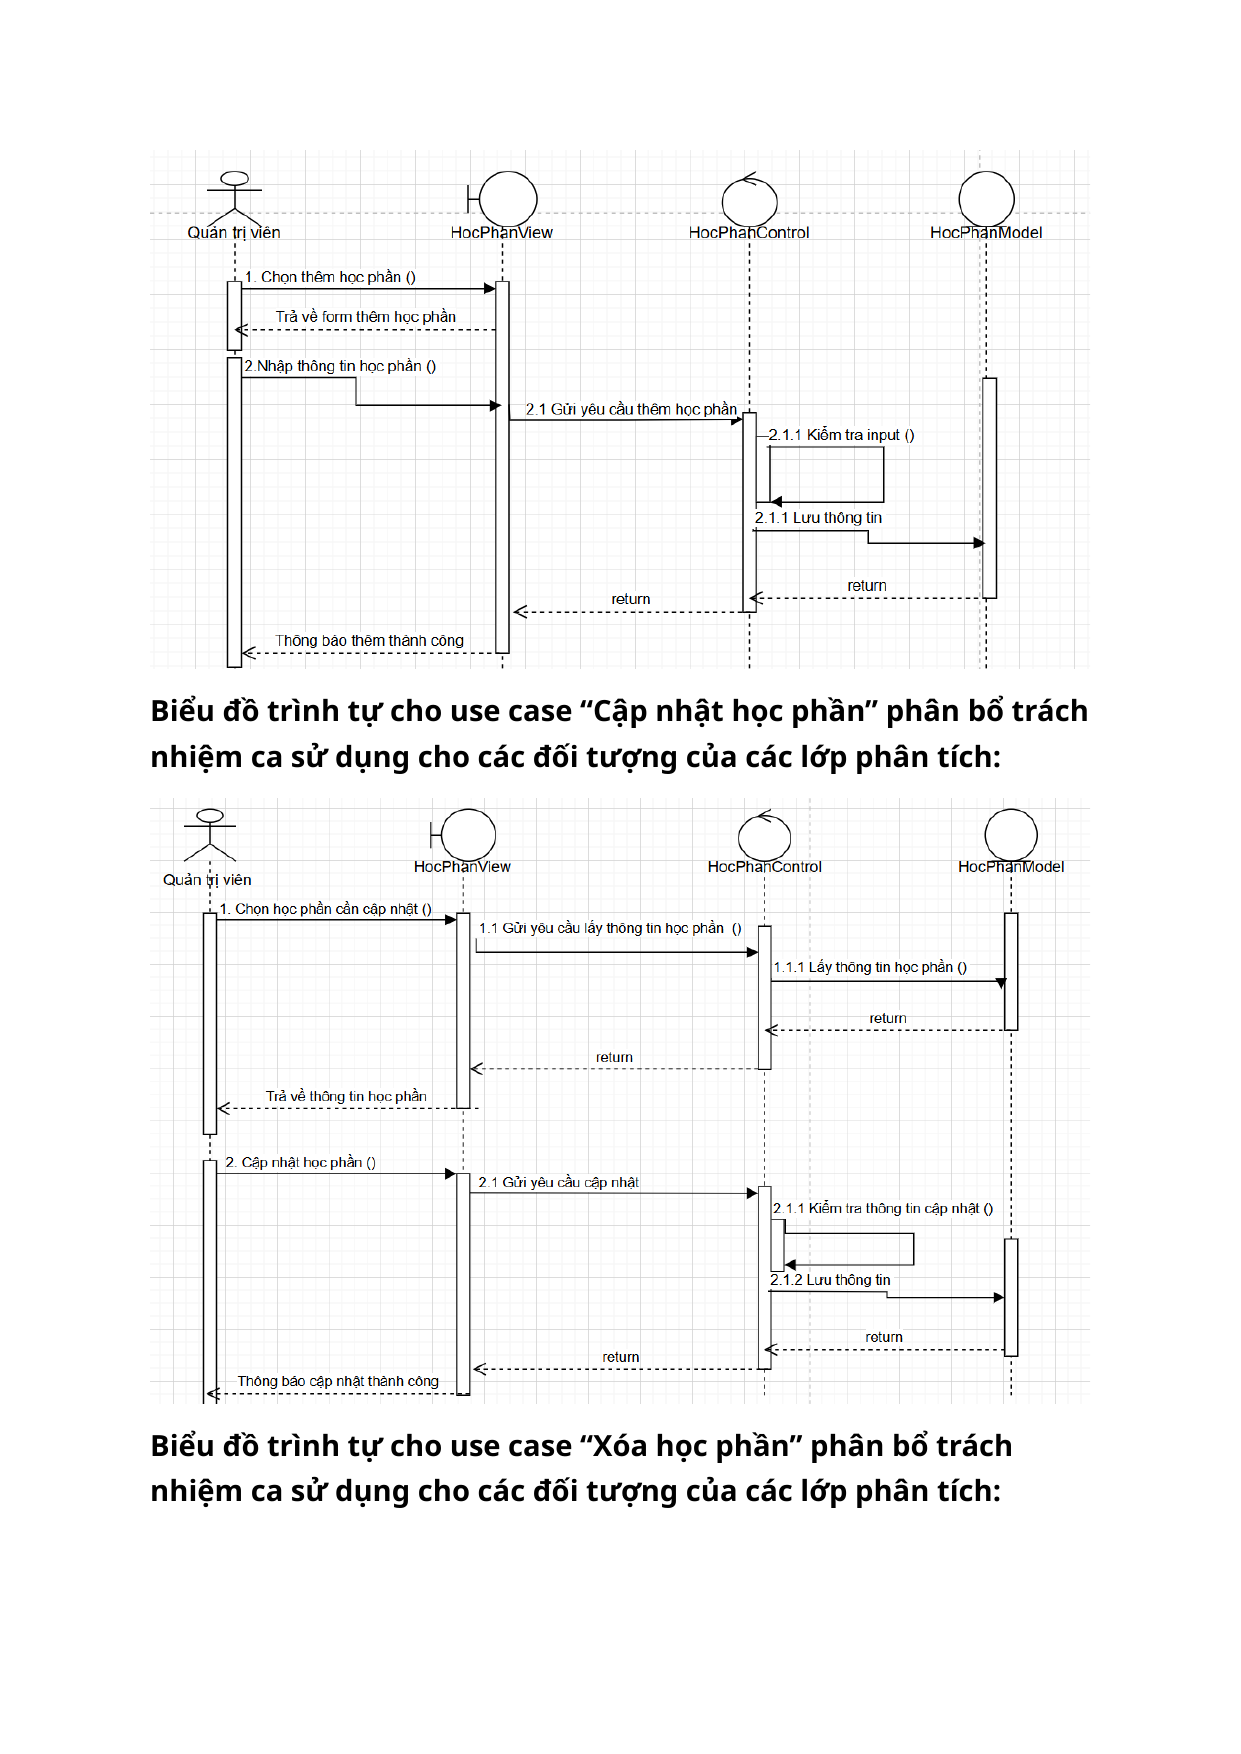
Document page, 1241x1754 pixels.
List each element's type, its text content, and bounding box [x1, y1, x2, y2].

text Biểu đồ trình tự cho use case “Cập nhật học phần” phân bổ trách nhiệm ca sử dụng cho các đối tượng của các lớp phân tích: [150, 690, 1090, 776]
picture [150, 150, 1091, 669]
text Biểu đồ trình tự cho use case “Xóa học phần” phân bổ trách nhiệm ca sử dụng cho các đối tượng của các lớp phân tích: [150, 1425, 1090, 1510]
picture [150, 798, 1091, 1404]
